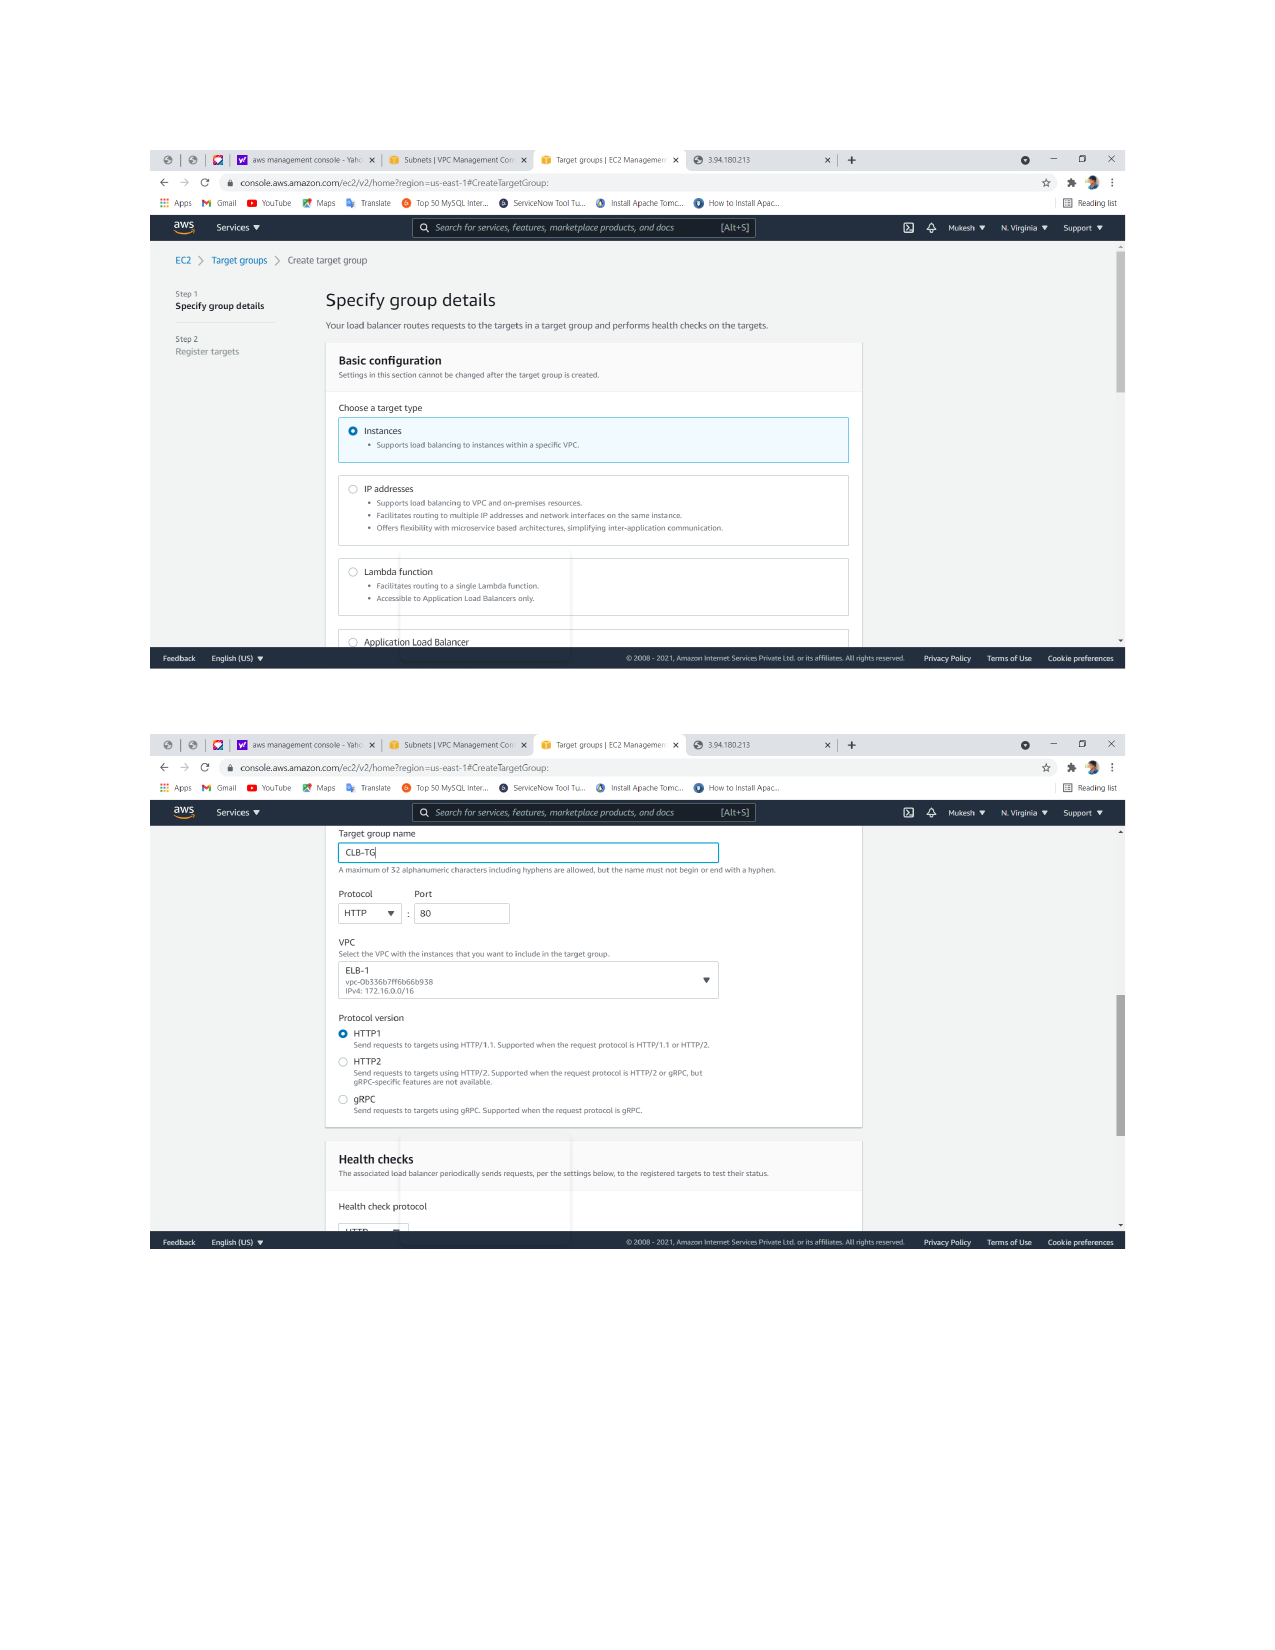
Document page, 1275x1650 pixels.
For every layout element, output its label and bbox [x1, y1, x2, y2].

picture [150, 734, 1125, 1249]
picture [150, 150, 1125, 669]
